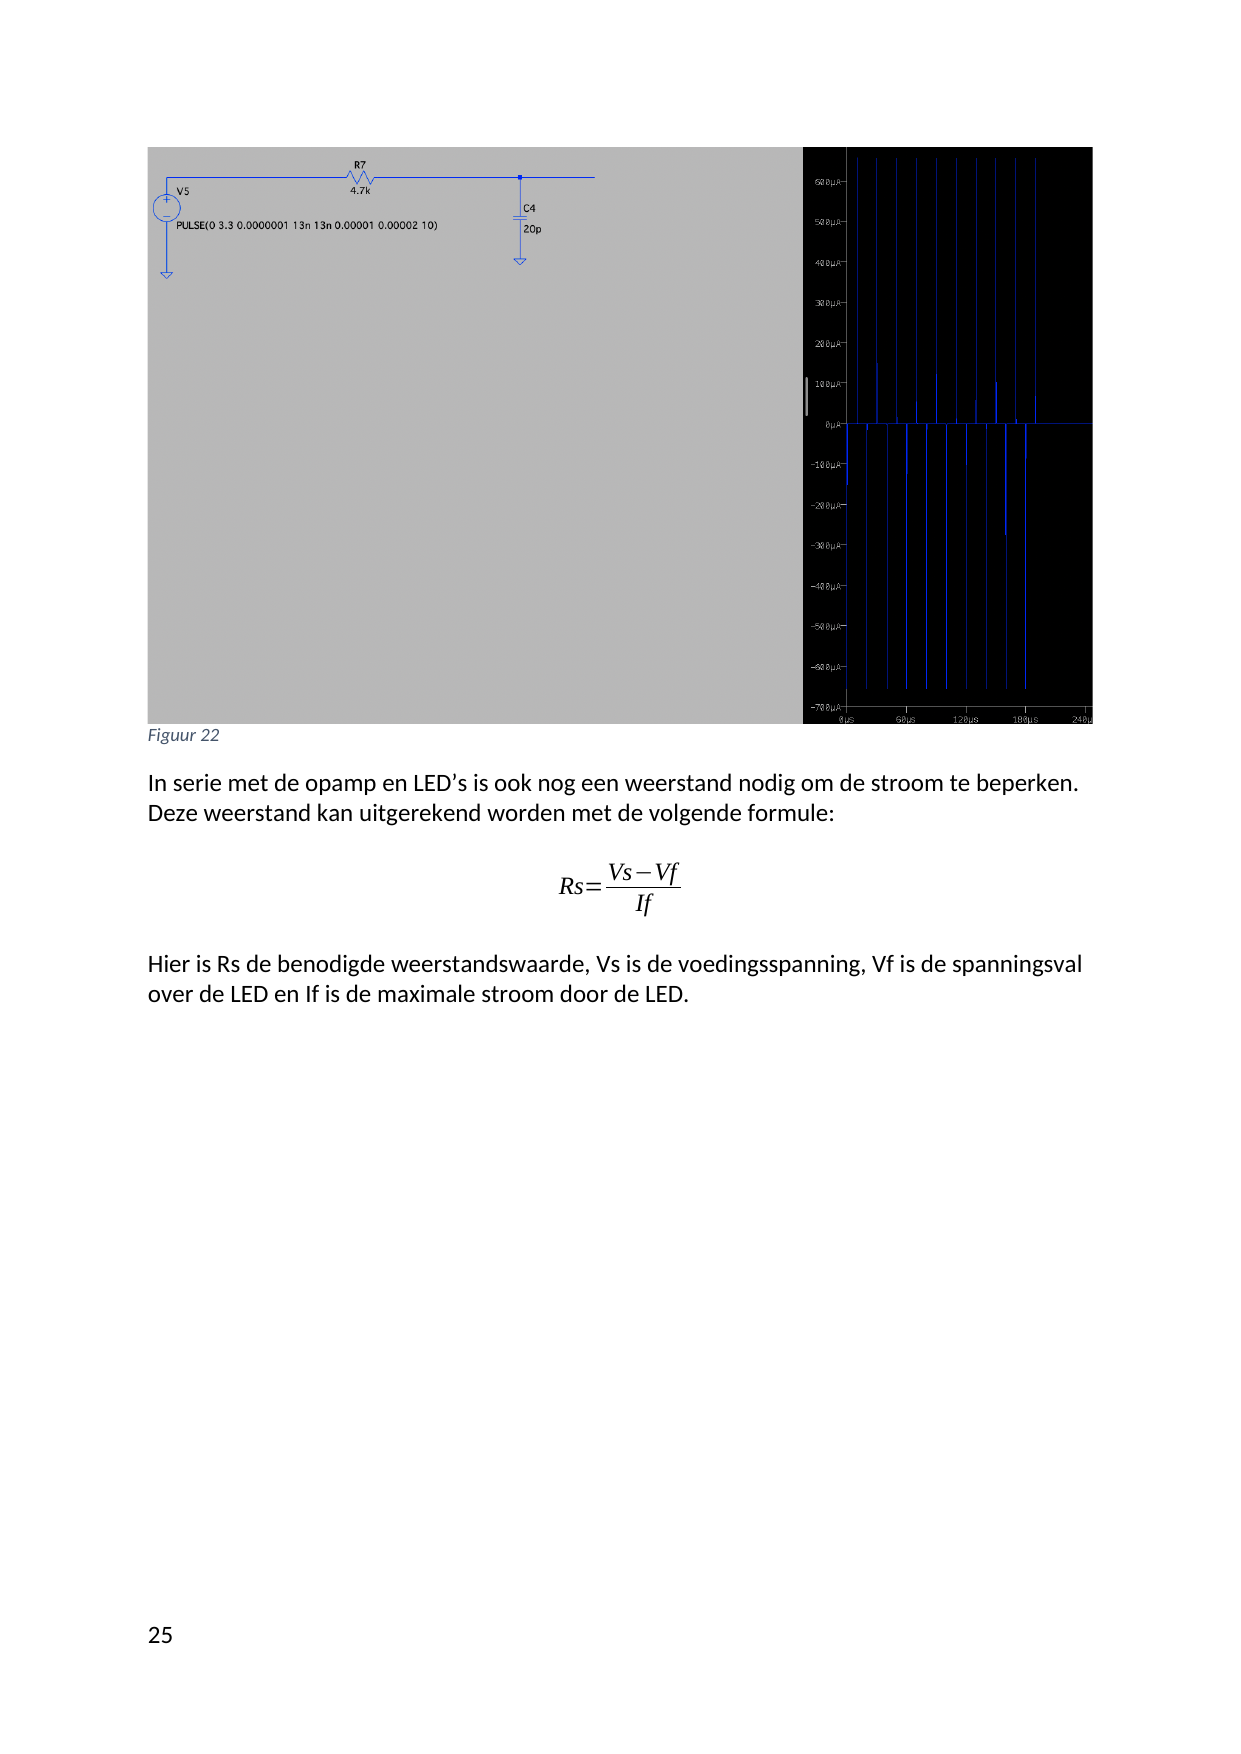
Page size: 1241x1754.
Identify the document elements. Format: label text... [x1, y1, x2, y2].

text In serie met de opamp en LED’s is ook nog een weerstand nodig om de stroom te beperken. Deze weerstand kan uitgerekend worden met de volgende formule: [148, 767, 1093, 828]
picture [147, 147, 1093, 724]
text Hier is Rs de benodigde weerstandswaarde, Vs is de voedingsspanning, Vf is de spanningsval over de LED en If is de maximale stroom door de LED. [148, 948, 1093, 1009]
text Figuur 22 [148, 724, 1093, 746]
